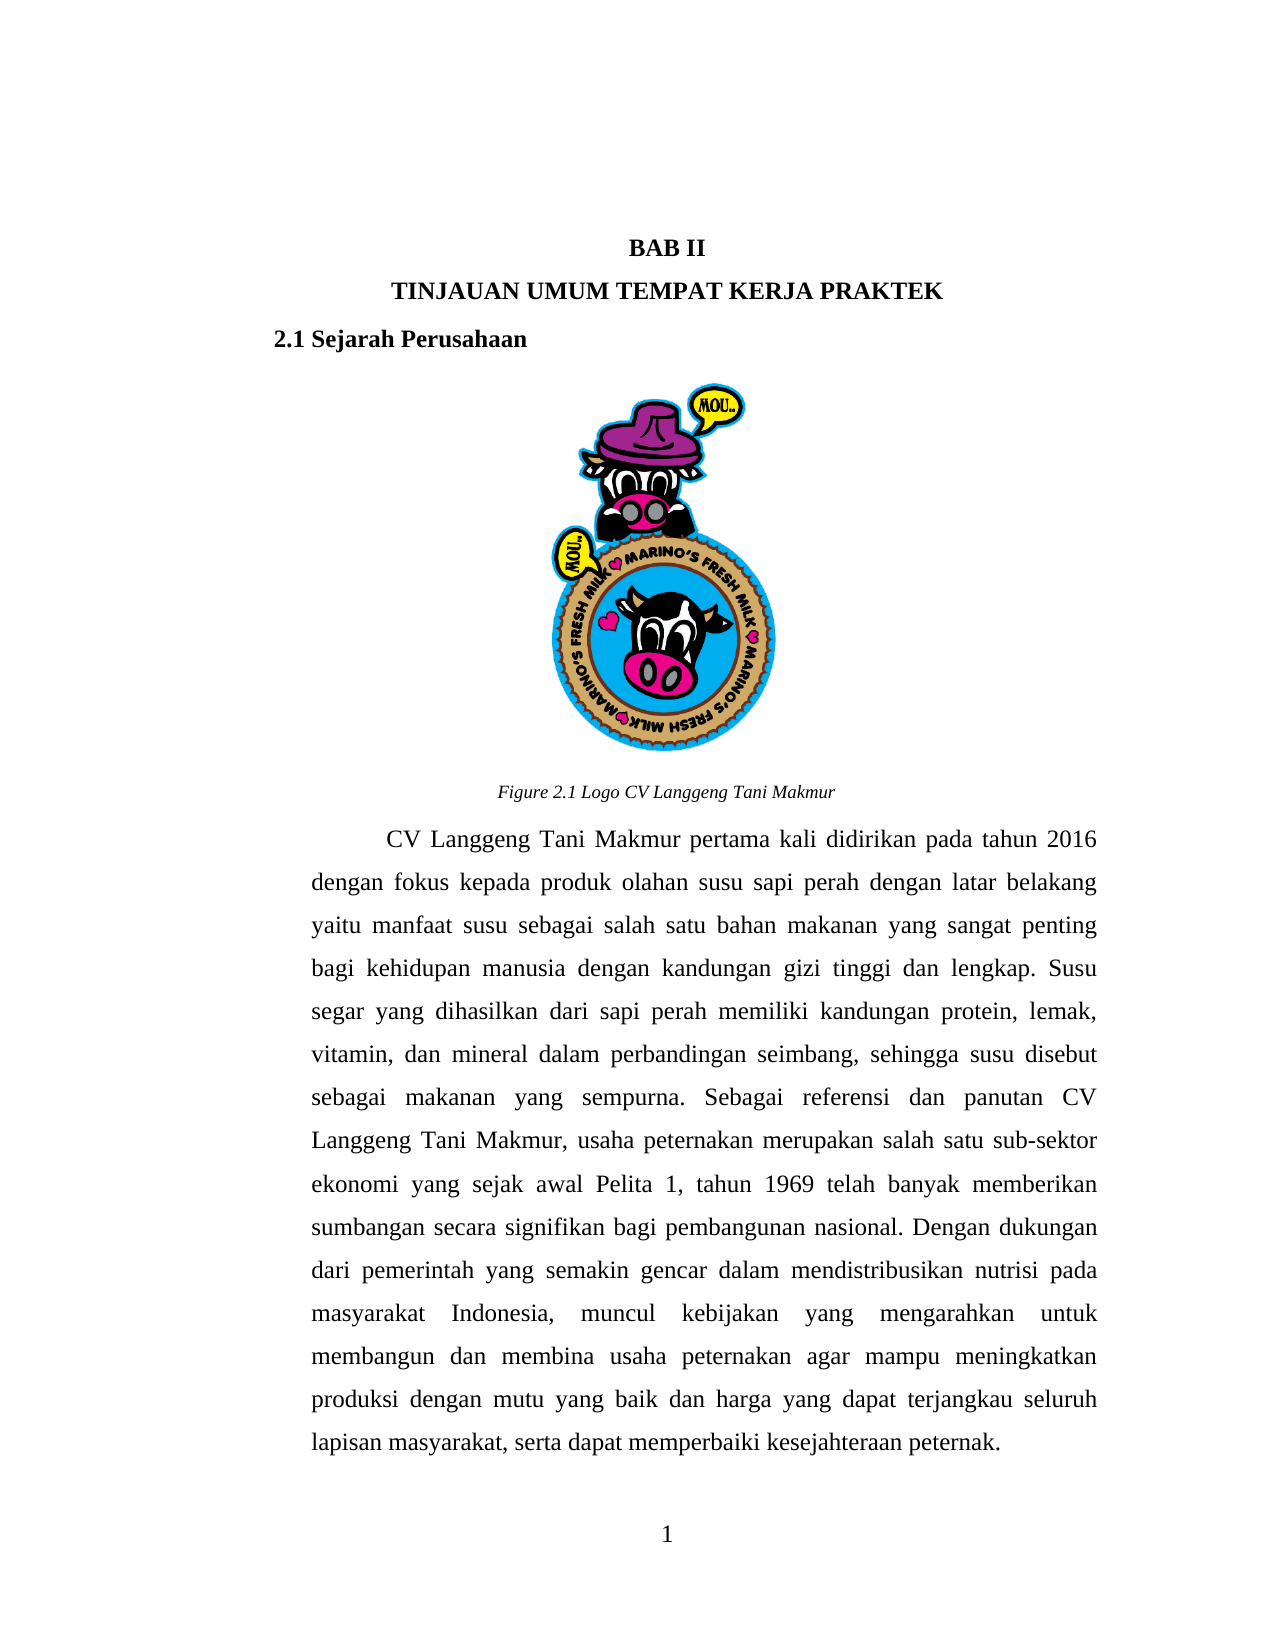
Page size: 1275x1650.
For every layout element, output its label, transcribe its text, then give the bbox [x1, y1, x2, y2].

picture [551, 383, 707, 550]
picture [691, 387, 742, 435]
picture [551, 646, 645, 751]
text CV Langgeng Tani Makmur pertama kali didirikan pada tahun 2016 dengan fokus kepada produk olahan susu sapi perah dengan latar belakang yaitu manfaat susu sebagai salah satu bahan makanan yang sangat penting bagi kehidupan manusia dengan kandungan gizi tinggi dan lengkap. Susu segar yang dihasilkan dari sapi perah memiliki kandungan protein, lemak, vitamin, dan mineral dalam perbandingan seimbang, sehingga susu disebut sebagai makanan yang sempurna. Sebagai referensi dan panutan CV Langgeng Tani Makmur, usaha peternakan merupakan salah satu sub-sektor ekonomi yang sejak awal Pelita 1, tahun 1969 telah banyak memberikan sumbangan secara signifikan bagi pembangunan nasional. Dengan dukungan dari pemerintah yang semakin gencar dalam mendistribusikan nutrisi pada masyarakat Indonesia, muncul kebijakan yang mengarahkan untuk membangun dan membina usaha peternakan agar mampu meningkatkan produksi dengan mutu yang baik dan harga yang dapat terjangkau seluruh lapisan masyarakat, serta dapat memperbaiki kesejahteraan peternak. [311, 824, 1098, 1456]
picture [551, 565, 566, 633]
picture [680, 383, 783, 751]
text Figure 2.1 Logo CV Langgeng Tani Makmur [236, 781, 1098, 803]
subtitle BAB II TINJAUAN UMUM TEMPAT KERJA PRAKTEK [236, 233, 1098, 305]
subtitle Sejarah Perusahaan [274, 324, 1098, 352]
picture [555, 403, 770, 746]
